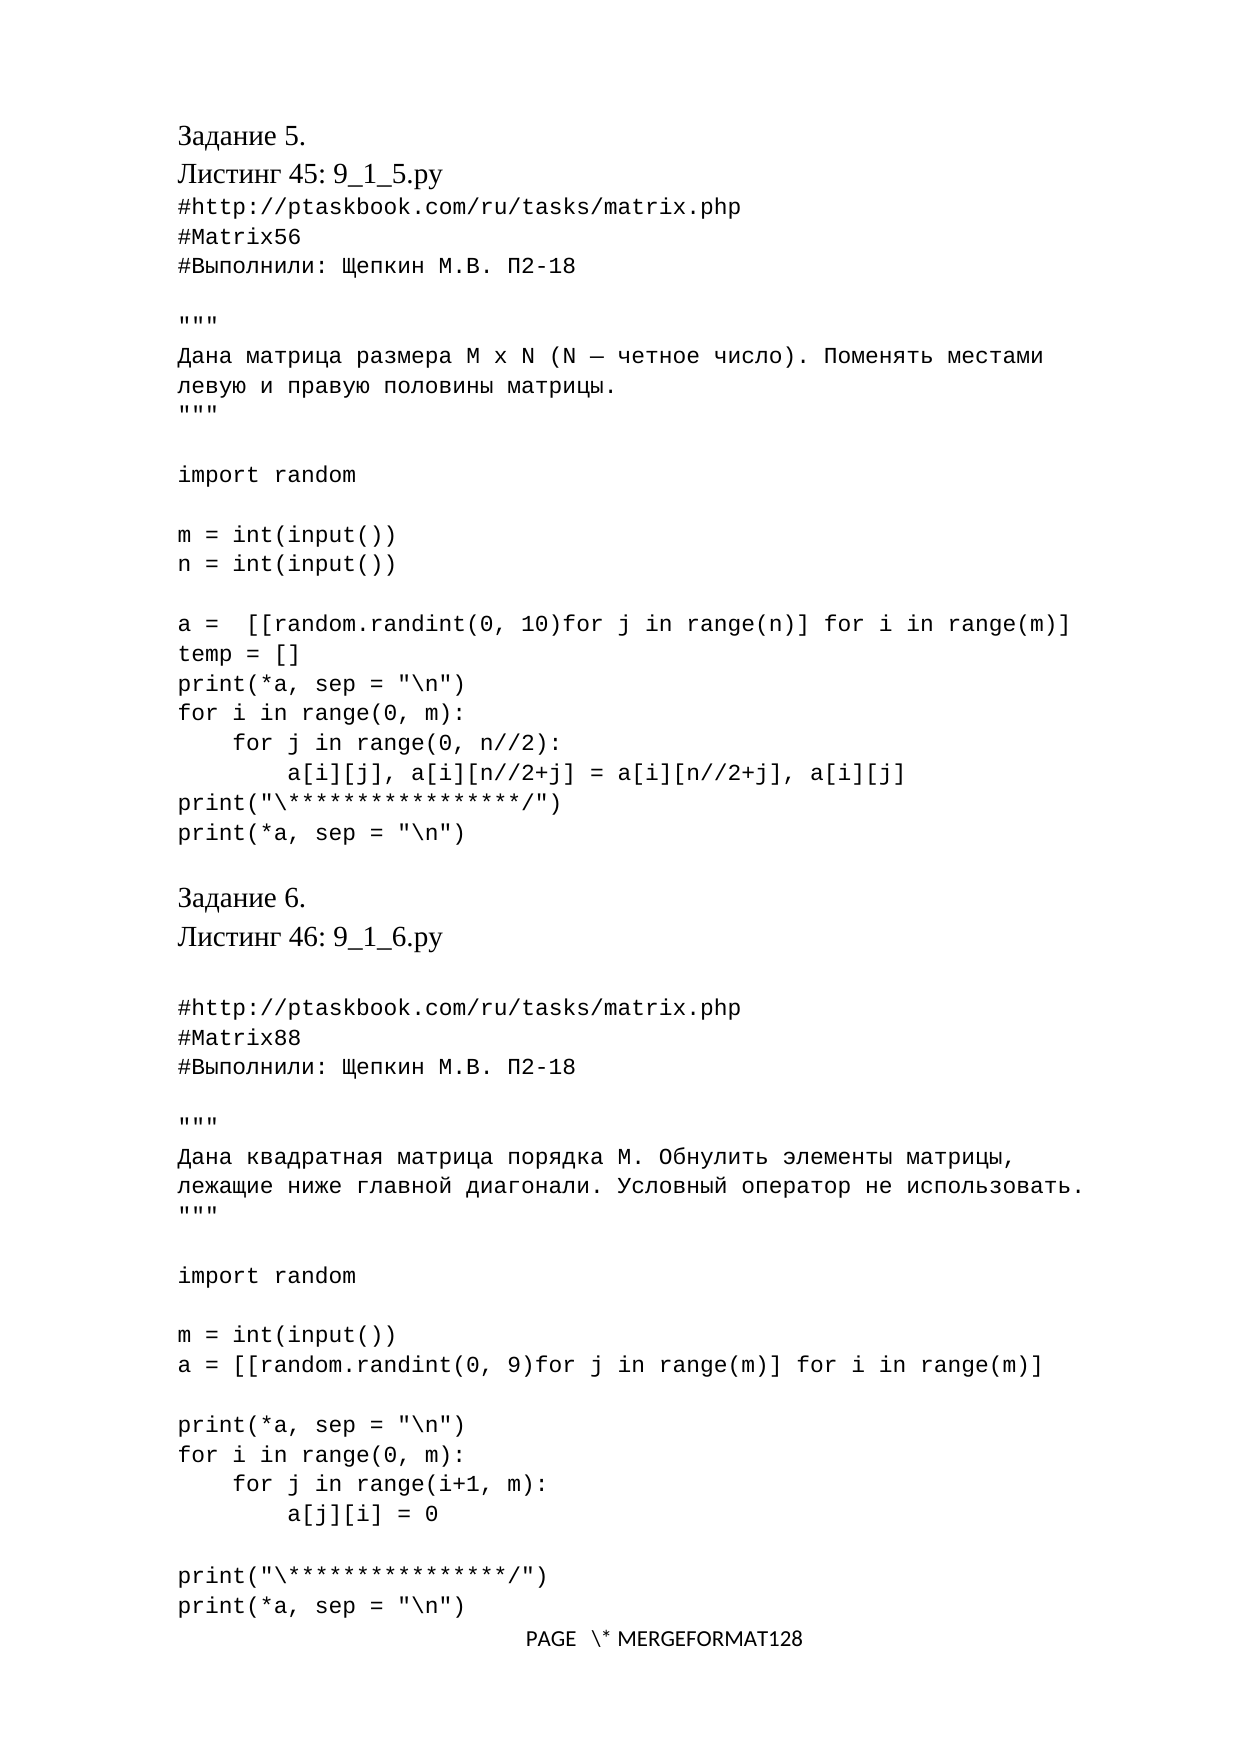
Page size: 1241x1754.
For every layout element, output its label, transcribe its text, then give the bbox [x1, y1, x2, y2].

text левую и правую половины матрицы. [177, 374, 1152, 400]
text for j in range(0, n//2): [177, 731, 1152, 757]
text print("\****************/") [177, 1564, 1152, 1590]
text import random [177, 1264, 1152, 1290]
text Листинг 45: 9_1_5.py [177, 157, 1152, 190]
text for i in range(0, m): [177, 702, 1152, 728]
text print(*a, sep = "\n") [177, 1413, 1152, 1439]
text #Выполнили: Щепкин М.В. П2-18 [177, 255, 1152, 281]
text Задание 6. [177, 880, 1152, 914]
text Дана квадратная матрица порядка M. Обнулить элементы матрицы, [177, 1145, 1152, 1171]
text print(*a, sep = "\n") [177, 821, 1152, 847]
text for i in range(0, m): [177, 1443, 1152, 1469]
text """ [177, 1115, 1152, 1141]
text """ [177, 1204, 1152, 1231]
text import random [177, 463, 1152, 489]
text Дана матрица размера M x N (N — четное число). Поменять местами [177, 344, 1152, 370]
text m = int(input()) [177, 523, 1152, 549]
text a = [[random.randint(0, 10)for j in range(n)] for i in range(m)] [177, 612, 1152, 638]
text print(*a, sep = "\n") [177, 672, 1152, 698]
text #http://ptaskbook.com/ru/tasks/matrix.php [177, 996, 1152, 1022]
text for j in range(i+1, m): [177, 1473, 1152, 1499]
text #http://ptaskbook.com/ru/tasks/matrix.php [177, 195, 1152, 221]
text лежащие ниже главной диагонали. Условный оператор не использовать. [177, 1175, 1152, 1201]
text Листинг 46: 9_1_6.py [177, 919, 1152, 952]
text a[i][j], a[i][n//2+j] = a[i][n//2+j], a[i][j] [177, 761, 1152, 787]
text #Matrix88 [177, 1026, 1152, 1052]
text temp = [] [177, 642, 1152, 668]
text #Matrix56 [177, 225, 1152, 251]
text """ [177, 314, 1152, 340]
text print("\*****************/") [177, 791, 1152, 817]
text n = int(input()) [177, 553, 1152, 579]
text m = int(input()) [177, 1324, 1152, 1350]
text """ [177, 404, 1152, 430]
text print(*a, sep = "\n") [177, 1594, 1152, 1620]
text Задание 5. [177, 118, 1152, 152]
text #Выполнили: Щепкин М.В. П2-18 [177, 1056, 1152, 1082]
text a[j][i] = 0 [177, 1502, 1152, 1528]
text a = [[random.randint(0, 9)for j in range(m)] for i in range(m)] [177, 1353, 1152, 1379]
